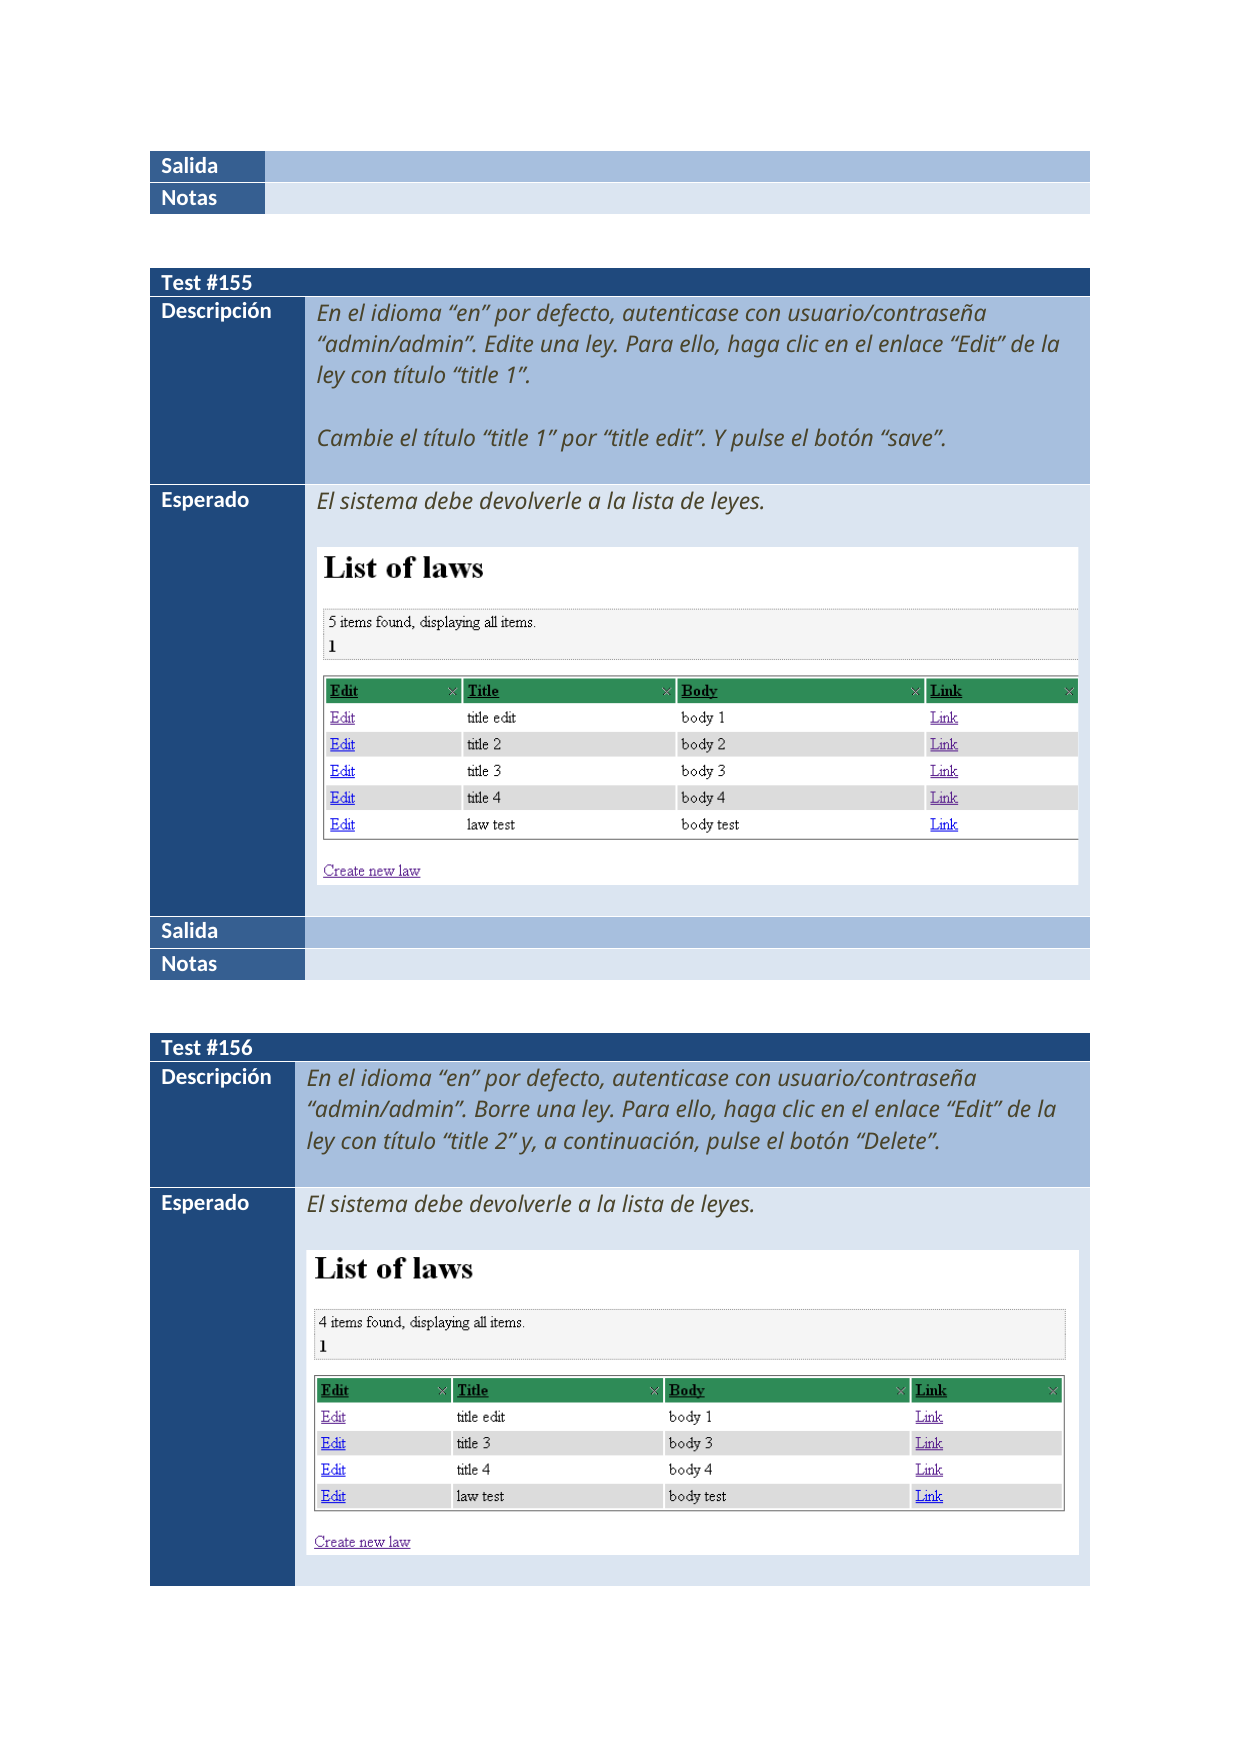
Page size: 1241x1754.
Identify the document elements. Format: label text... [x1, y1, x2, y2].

table_cell [305, 917, 1090, 948]
table_cell [305, 949, 1090, 980]
table_cell Esperado [150, 485, 305, 916]
table_cell Descripción [150, 1062, 295, 1187]
table_cell Descripción [150, 297, 305, 484]
table_cell En el idioma “en” por defecto, autenticase con usuario/contraseña “admin/admin”. Borre una ley. Para ello, haga clic en el enlace “Edit” de la ley con título “title 2” y, a continuación, pulse el botón “Delete”. [295, 1062, 1090, 1187]
table_header Test #155 [150, 268, 1090, 296]
table_cell Notas [150, 949, 305, 980]
table_cell [265, 151, 1090, 182]
table_cell Notas [150, 183, 265, 214]
table_cell El sistema debe devolverle a la lista de leyes. [305, 485, 1090, 916]
table_cell Salida [150, 151, 265, 182]
table_header Test #156 [150, 1033, 1090, 1061]
table_cell En el idioma “en” por defecto, autenticase con usuario/contraseña “admin/admin”. Edite una ley. Para ello, haga clic en el enlace “Edit” de la ley con título “title 1”. Cambie el título “title 1” por “title edit”. Y pulse el botón “save”. [305, 297, 1090, 484]
picture [317, 547, 1079, 885]
table_cell [265, 183, 1090, 214]
table_cell Esperado [150, 1188, 295, 1586]
table_cell El sistema debe devolverle a la lista de leyes. [295, 1188, 1090, 1586]
picture [306, 1250, 1079, 1555]
table_cell Salida [150, 917, 305, 948]
